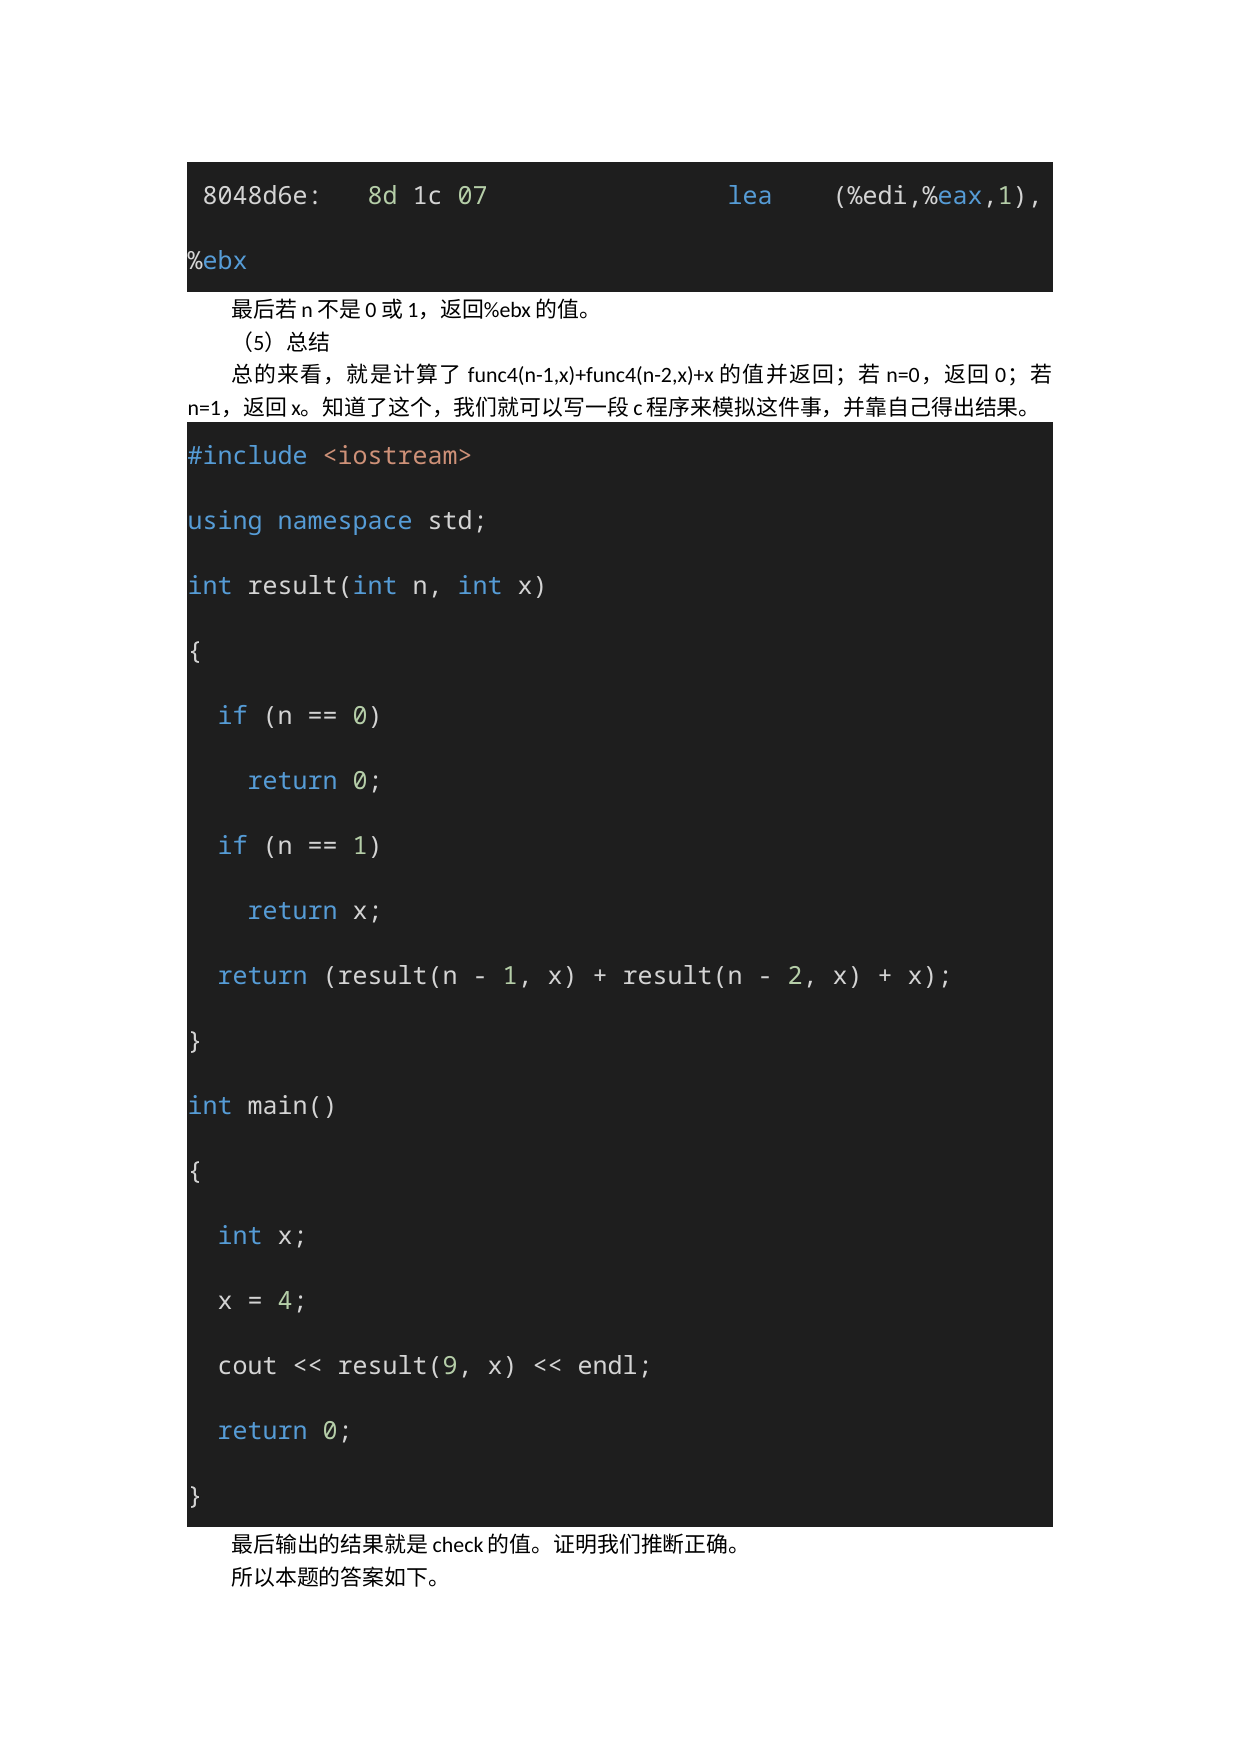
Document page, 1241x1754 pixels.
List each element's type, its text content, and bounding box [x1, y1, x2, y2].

text int result(int n, int x) [187, 552, 1053, 617]
text if (n == 0) [187, 682, 1053, 747]
text int x; [187, 1202, 1053, 1267]
text x = 4; [187, 1267, 1053, 1332]
text } [187, 1007, 1053, 1072]
text return 0; [187, 747, 1053, 812]
text int main() [187, 1072, 1053, 1137]
text return (result(n - 1, x) + result(n - 2, x) + x); [187, 942, 1053, 1007]
text 最后输出的结果就是check的值。证明我们推断正确。 [187, 1527, 1053, 1559]
text { [187, 617, 1053, 682]
text cout << result(9, x) << endl; [187, 1332, 1053, 1397]
text using namespace std; [187, 487, 1053, 552]
text } [187, 1462, 1053, 1527]
text #include <iostream> [187, 422, 1053, 487]
text return 0; [187, 1397, 1053, 1462]
text { [187, 1137, 1053, 1202]
text 总的来看，就是计算了func4(n-1,x)+func4(n-2,x)+x的值并返回；若n=0，返回0；若n=1，返回x。知道了这个，我们就可以写一段c程序来模拟这件事，并靠自己得出结果。 [187, 357, 1053, 422]
text 8048d6e: 8d 1c 07 lea (%edi,%eax,1),%ebx [187, 162, 1053, 292]
text 所以本题的答案如下。 [187, 1559, 1053, 1592]
text （5）总结 [187, 324, 1053, 357]
text return x; [187, 877, 1053, 942]
text if (n == 1) [187, 812, 1053, 877]
text 最后若n不是0或1，返回%ebx的值。 [187, 292, 1053, 324]
